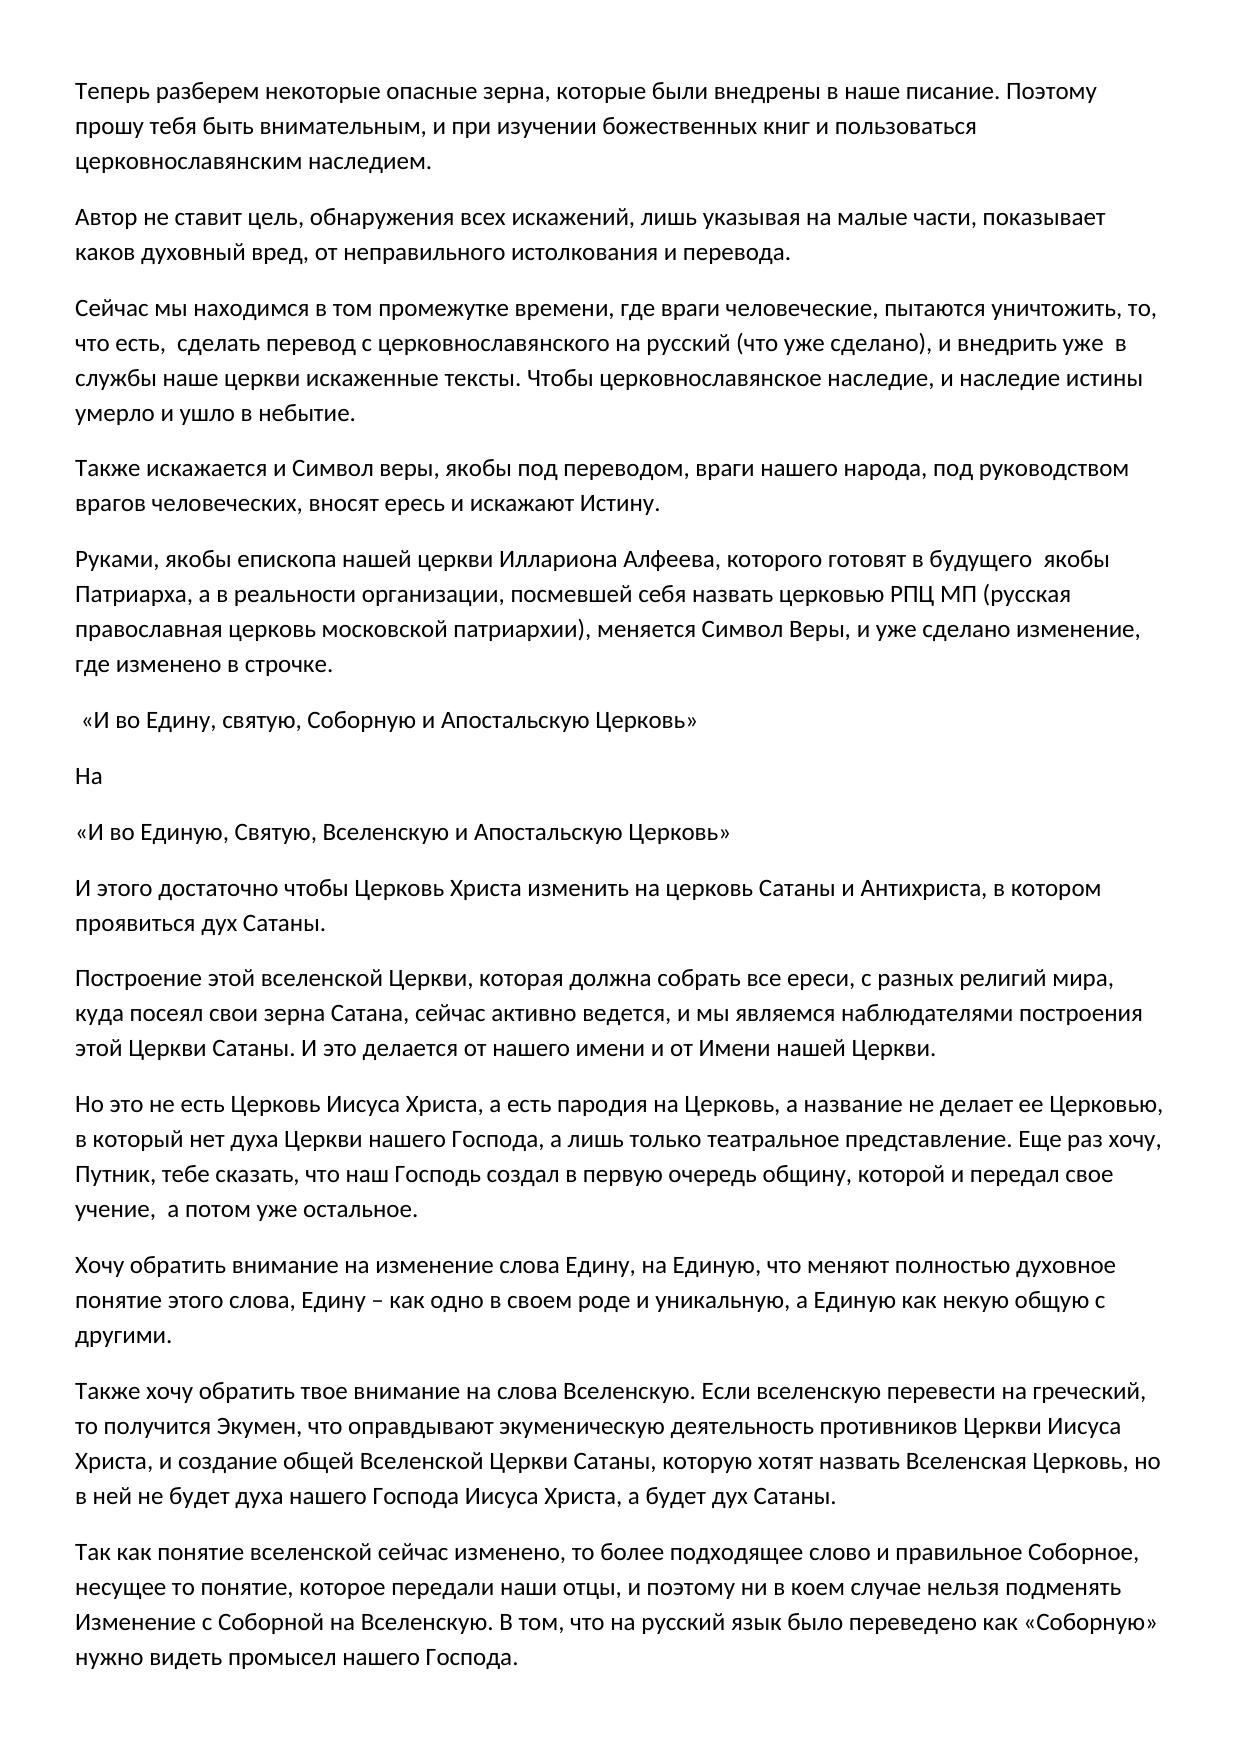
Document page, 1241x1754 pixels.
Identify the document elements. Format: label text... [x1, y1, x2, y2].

text «И во Единую, Святую, Вселенскую и Апостальскую Церковь» [75, 816, 1165, 846]
text И этого достаточно чтобы Церковь Христа изменить на церковь Сатаны и Антихриста, в котором проявиться дух Сатаны. [75, 872, 1165, 937]
text «И во Едину, святую, Соборную и Апостальскую Церковь» [75, 704, 1165, 735]
text Построение этой вселенской Церкви, которая должна собрать все ереси, с разных религий мира, куда посеял свои зерна Сатана, сейчас активно ведется, и мы являемся наблюдателями построения этой Церкви Сатаны. И это делается от нашего имени и от Имени нашей Церкви. [75, 962, 1165, 1063]
text Автор не ставит цель, обнаружения всех искажений, лишь указывая на малые части, показывает каков духовный вред, от неправильного истолкования и перевода. [75, 201, 1165, 266]
text На [75, 760, 1165, 791]
text Также хочу обратить твое внимание на слова Вселенскую. Если вселенскую перевести на греческий, то получится Экумен, что оправдывают экуменическую деятельность противников Церкви Иисуса Христа, и создание общей Вселенской Церкви Сатаны, которую хотят назвать Вселенская Церковь, но в ней не будет духа нашего Господа Иисуса Христа, а будет дух Сатаны. [75, 1375, 1165, 1511]
text Также искажается и Символ веры, якобы под переводом, враги нашего народа, под руководством врагов человеческих, вносят ересь и искажают Истину. [75, 452, 1165, 518]
text Руками, якобы епископа нашей церкви Иллариона Алфеева, которого готовят в будущего якобы Патриарха, а в реальности организации, посмевшей себя назвать церковью РПЦ МП (русская православная церковь московской патриархии), меняется Символ Веры, и уже сделано изменение, где изменено в строчке. [75, 543, 1165, 679]
text Сейчас мы находимся в том промежутке времени, где враги человеческие, пытаются уничтожить, то, что есть, сделать перевод с церковнославянского на русский (что уже сделано), и внедрить уже в службы наше церкви искаженные тексты. Чтобы церковнославянское наследие, и наследие истины умерло и ушло в небытие. [75, 292, 1165, 427]
text Теперь разберем некоторые опасные зерна, которые были внедрены в наше писание. Поэтому прошу тебя быть внимательным, и при изучении божественных книг и пользоваться церковнославянским наследием. [75, 75, 1165, 176]
text Но это не есть Церковь Иисуса Христа, а есть пародия на Церковь, а название не делает ее Церковью, в который нет духа Церкви нашего Господа, а лишь только театральное представление. Еще раз хочу, Путник, тебе сказать, что наш Господь создал в первую очередь общину, которой и передал свое учение, а потом уже остальное. [75, 1088, 1165, 1224]
text Хочу обратить внимание на изменение слова Едину, на Единую, что меняют полностью духовное понятие этого слова, Едину – как одно в своем роде и уникальную, а Единую как некую общую с другими. [75, 1249, 1165, 1350]
text Так как понятие вселенской сейчас изменено, то более подходящее слово и правильное Соборное, несущее то понятие, которое передали наши отцы, и поэтому ни в коем случае нельзя подменять Изменение с Соборной на Вселенскую. В том, что на русский язык было переведено как «Соборную» нужно видеть промысел нашего Господа. [75, 1536, 1165, 1671]
